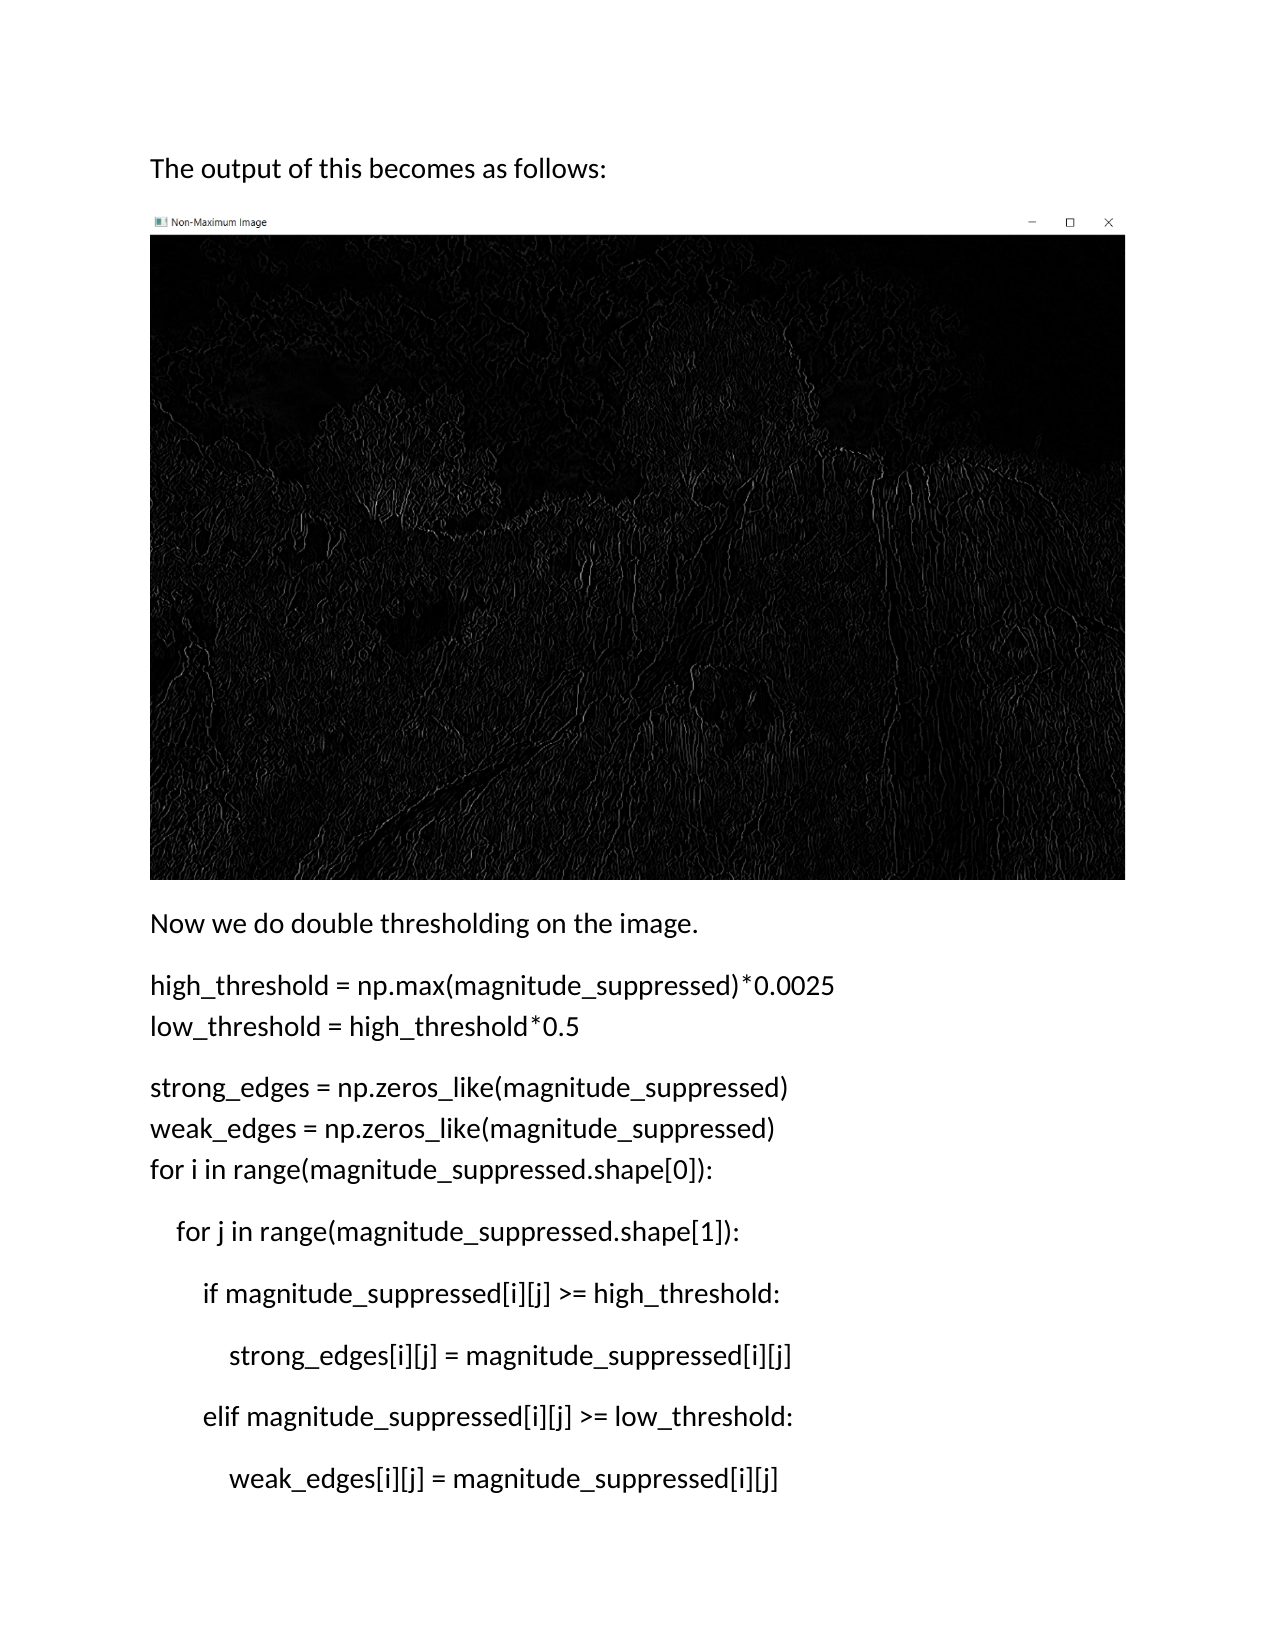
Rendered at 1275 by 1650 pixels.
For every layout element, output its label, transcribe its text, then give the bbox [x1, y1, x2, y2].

text strong_edges = np.zeros_like(magnitude_suppressed) weak_edges = np.zeros_like(magnitude_suppressed) for i in range(magnitude_suppressed.shape[0]): [150, 1069, 1125, 1187]
text elif magnitude_suppressed[i][j] >= low_threshold: [150, 1398, 1125, 1434]
text The output of this becomes as follows: [150, 150, 1125, 186]
text high_threshold = np.max(magnitude_suppressed)*0.0025 low_threshold = high_threshold*0.5 [150, 967, 1125, 1043]
text Now we do double thresholding on the image. [150, 905, 1125, 941]
text for j in range(magnitude_suppressed.shape[1]): [150, 1213, 1125, 1249]
text weak_edges[i][j] = magnitude_suppressed[i][j] [150, 1460, 1125, 1496]
text if magnitude_suppressed[i][j] >= high_threshold: [150, 1275, 1125, 1311]
text strong_edges[i][j] = magnitude_suppressed[i][j] [150, 1337, 1125, 1372]
picture [150, 211, 1125, 880]
